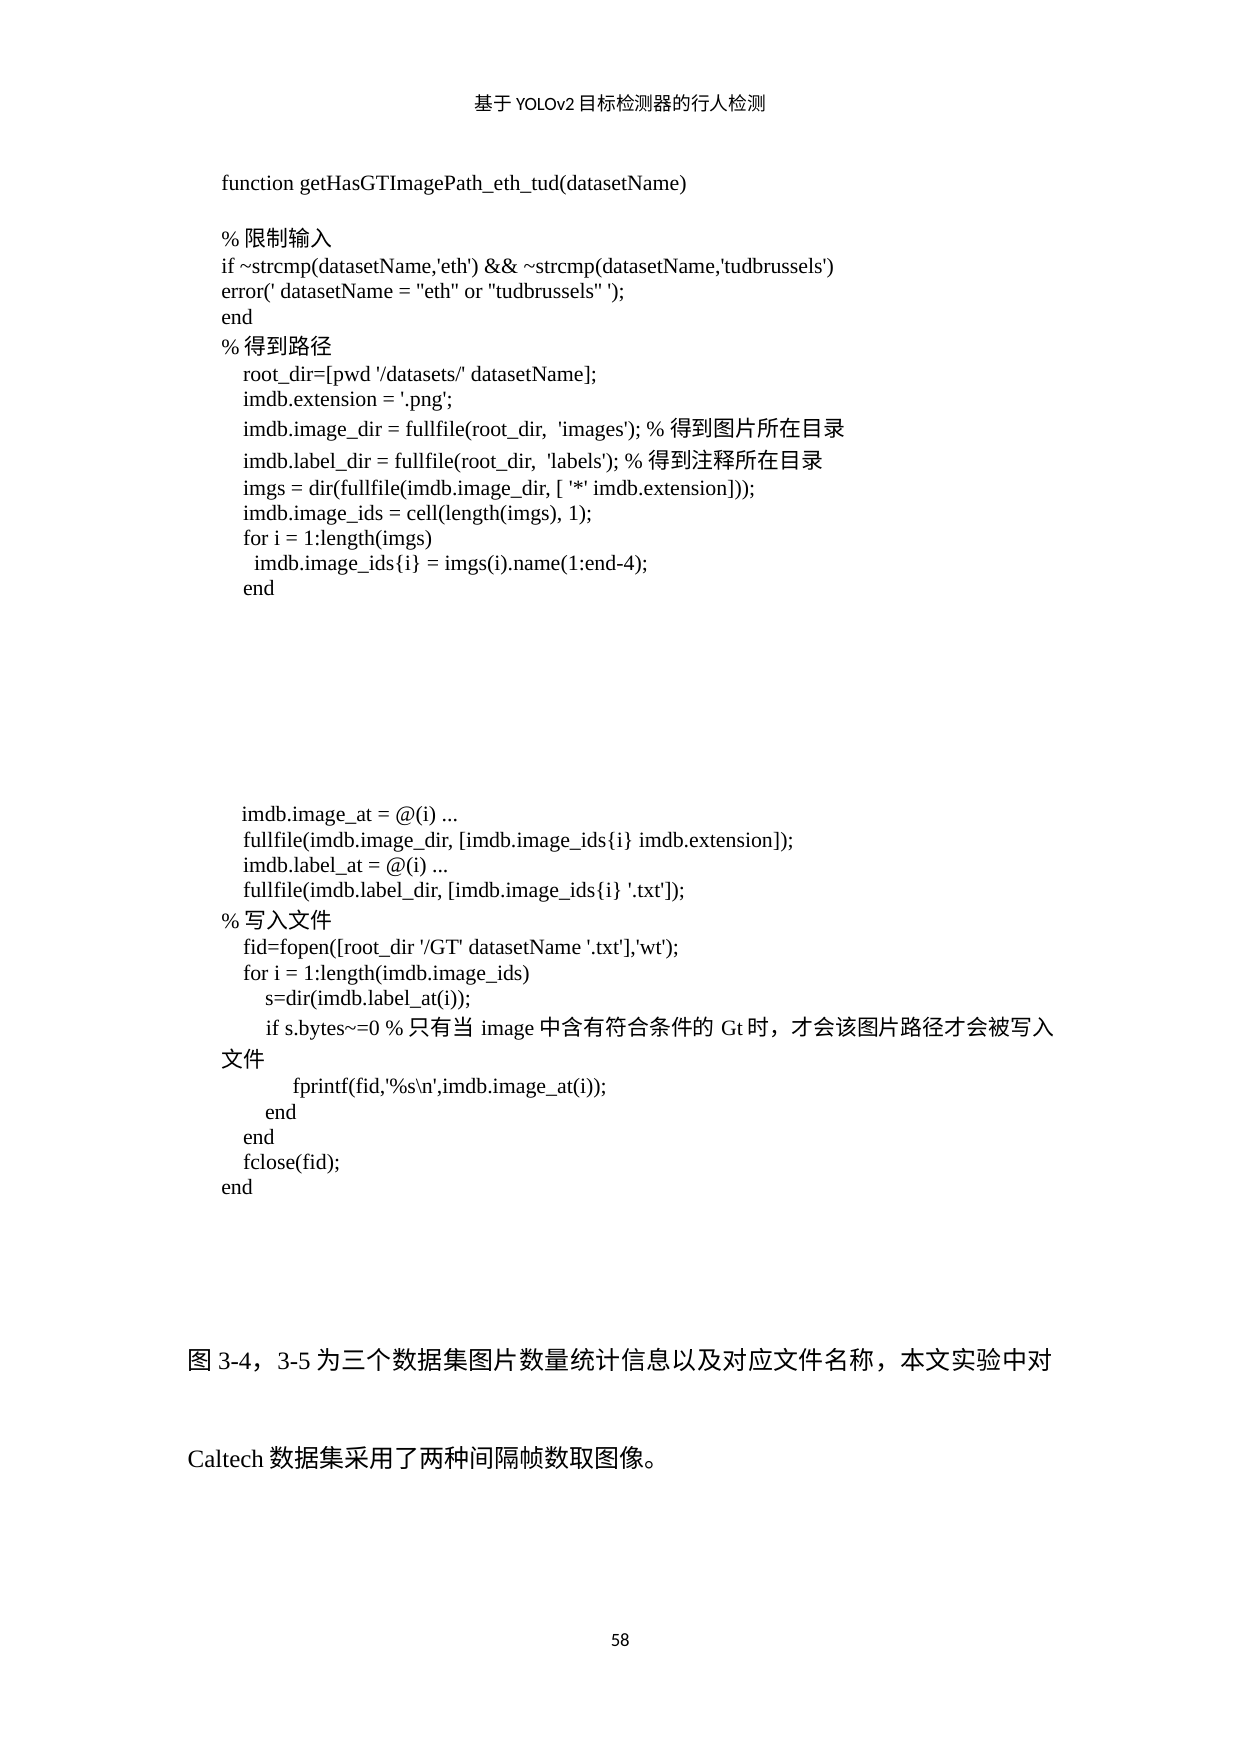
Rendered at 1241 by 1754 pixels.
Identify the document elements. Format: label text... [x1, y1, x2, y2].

text 图3-4，3-5为三个数据集图片数量统计信息以及对应文件名称，本文实验中对Caltech数据集采用了两种间隔帧数取图像。 [187, 1326, 1053, 1489]
